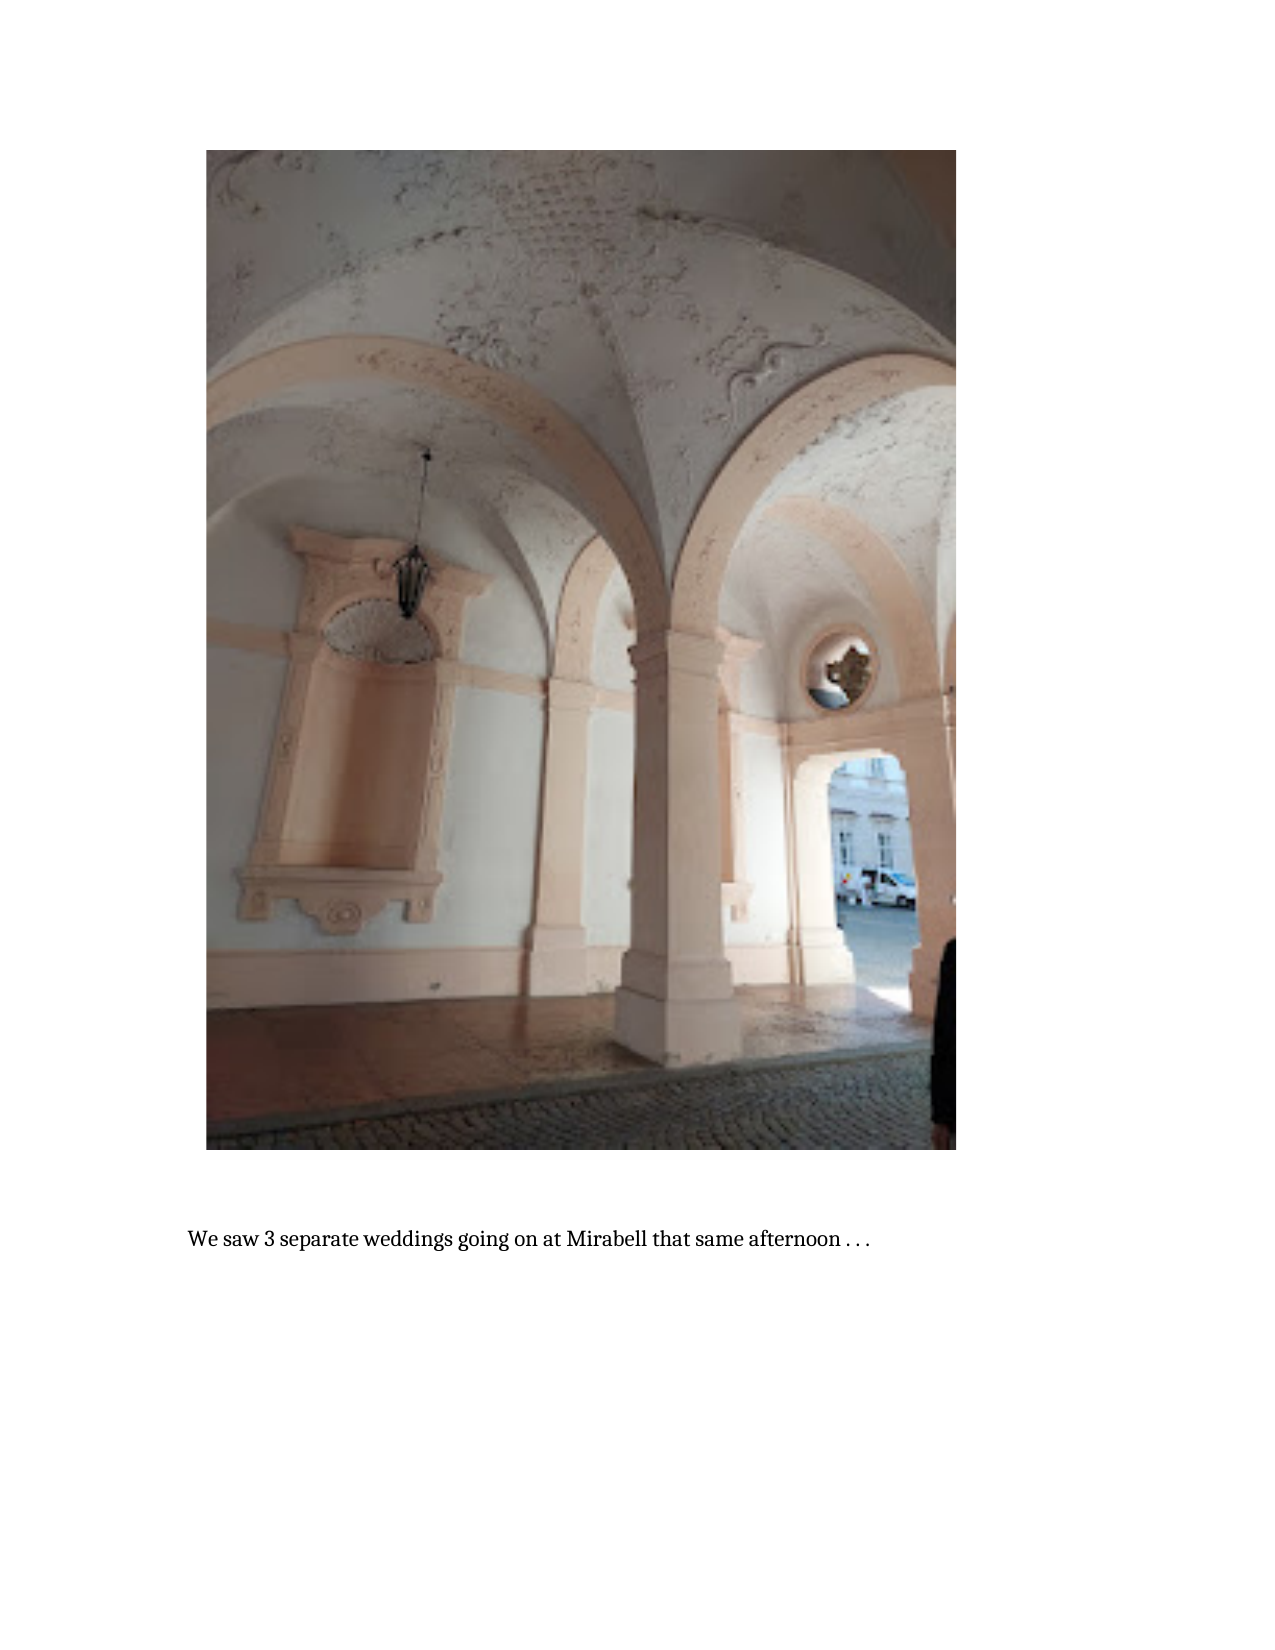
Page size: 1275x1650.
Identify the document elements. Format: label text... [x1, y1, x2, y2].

text We saw 3 separate weddings going on at Mirabell that same afternoon . . . [187, 1226, 1087, 1252]
picture [206, 150, 957, 1150]
